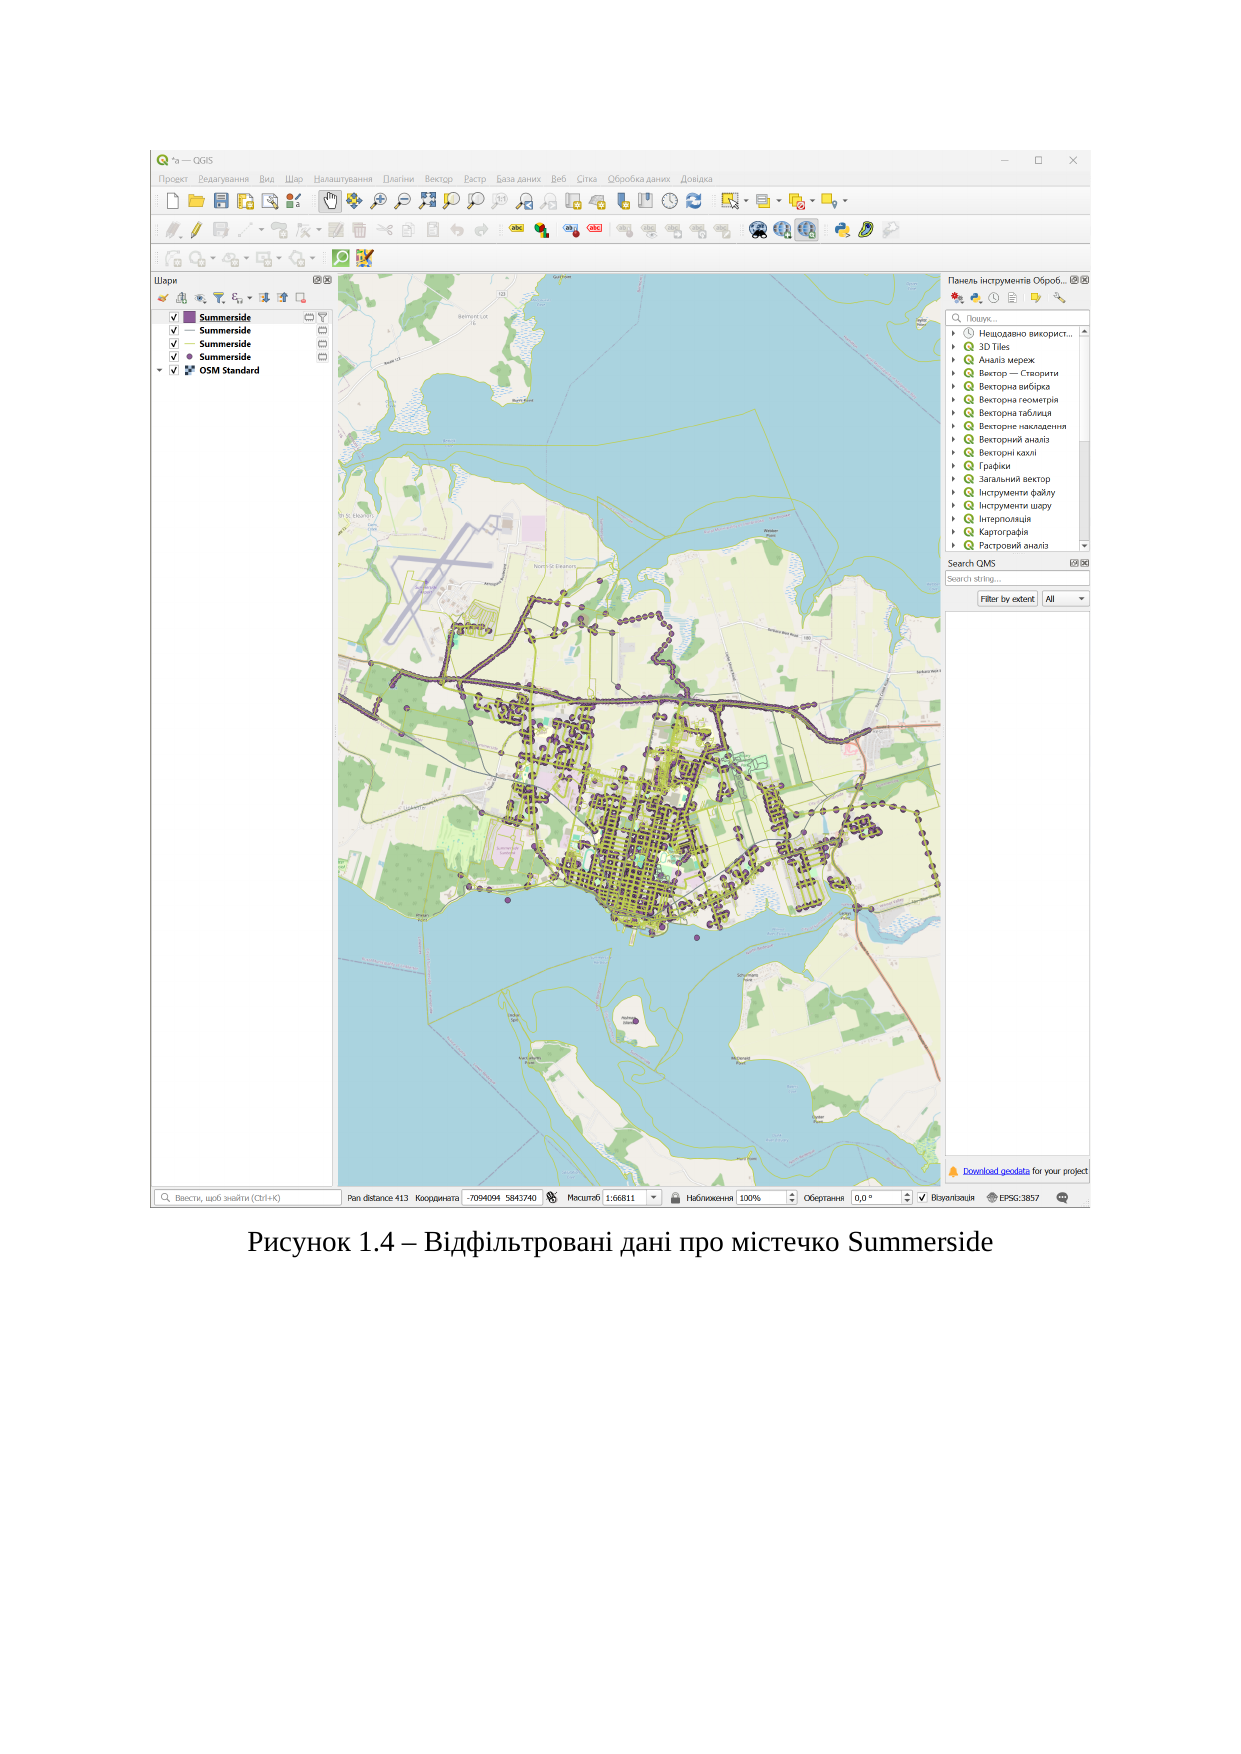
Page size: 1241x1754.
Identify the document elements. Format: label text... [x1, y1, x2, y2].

picture [150, 150, 1091, 1208]
text Рисунок 1.4 – Відфільтровані дані про містечко Summerside [150, 1224, 1090, 1258]
